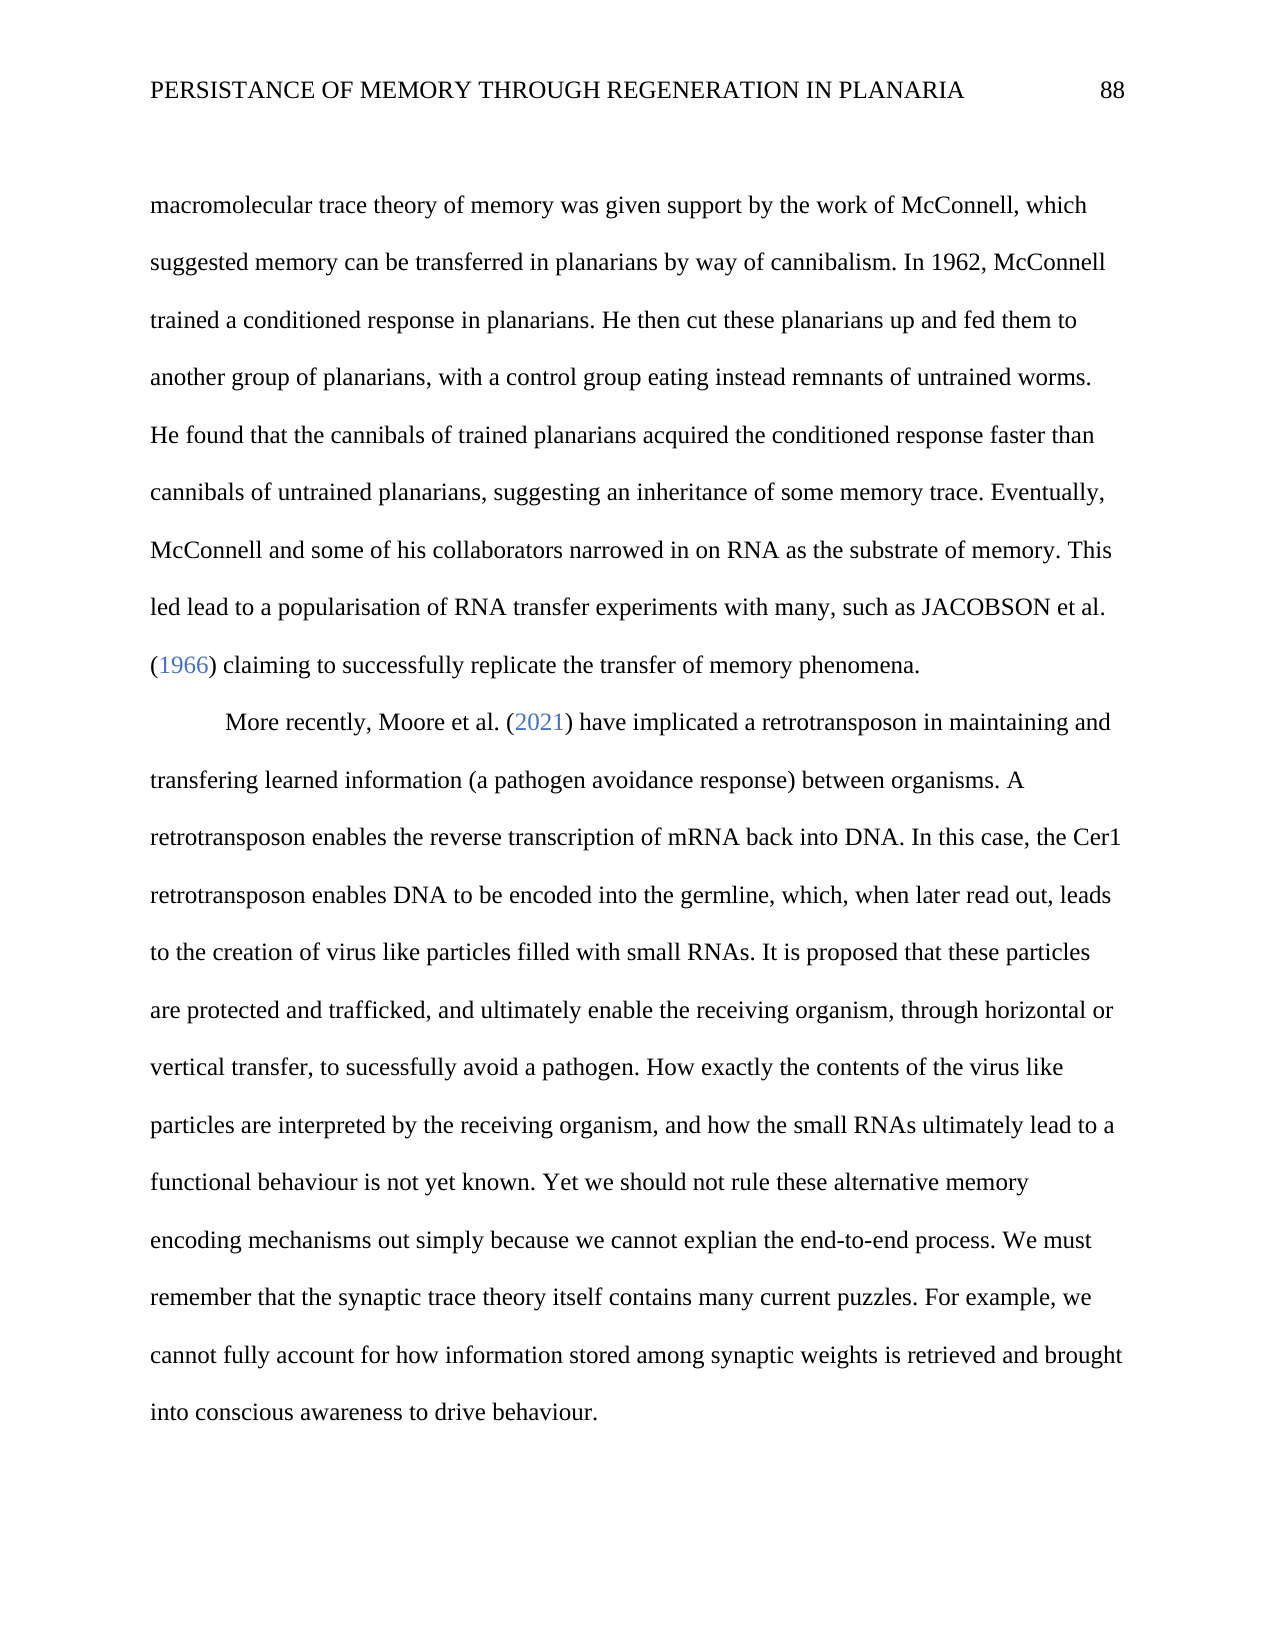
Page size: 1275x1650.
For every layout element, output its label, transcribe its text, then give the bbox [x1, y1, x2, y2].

text More recently, Moore et al. (2021) have implicated a retrotransposon in maintaining and transfering learned information (a pathogen avoidance response) between organisms. A retrotransposon enables the reverse transcription of mRNA back into DNA. In this case, the Cer1 retrotransposon enables DNA to be encoded into the germline, which, when later read out, leads to the creation of virus like particles filled with small RNAs. It is proposed that these particles are protected and trafficked, and ultimately enable the receiving organism, through horizontal or vertical transfer, to sucessfully avoid a pathogen. How exactly the contents of the virus like particles are interpreted by the receiving organism, and how the small RNAs ultimately lead to a functional behaviour is not yet known. Yet we should not rule these alternative memory encoding mechanisms out simply because we cannot explian the end-to-end process. We must remember that the synaptic trace theory itself contains many current puzzles. For example, we cannot fully account for how information stored among synaptic weights is retrieved and brought into conscious awareness to drive behaviour. [150, 707, 1125, 1426]
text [150, 190, 1125, 679]
